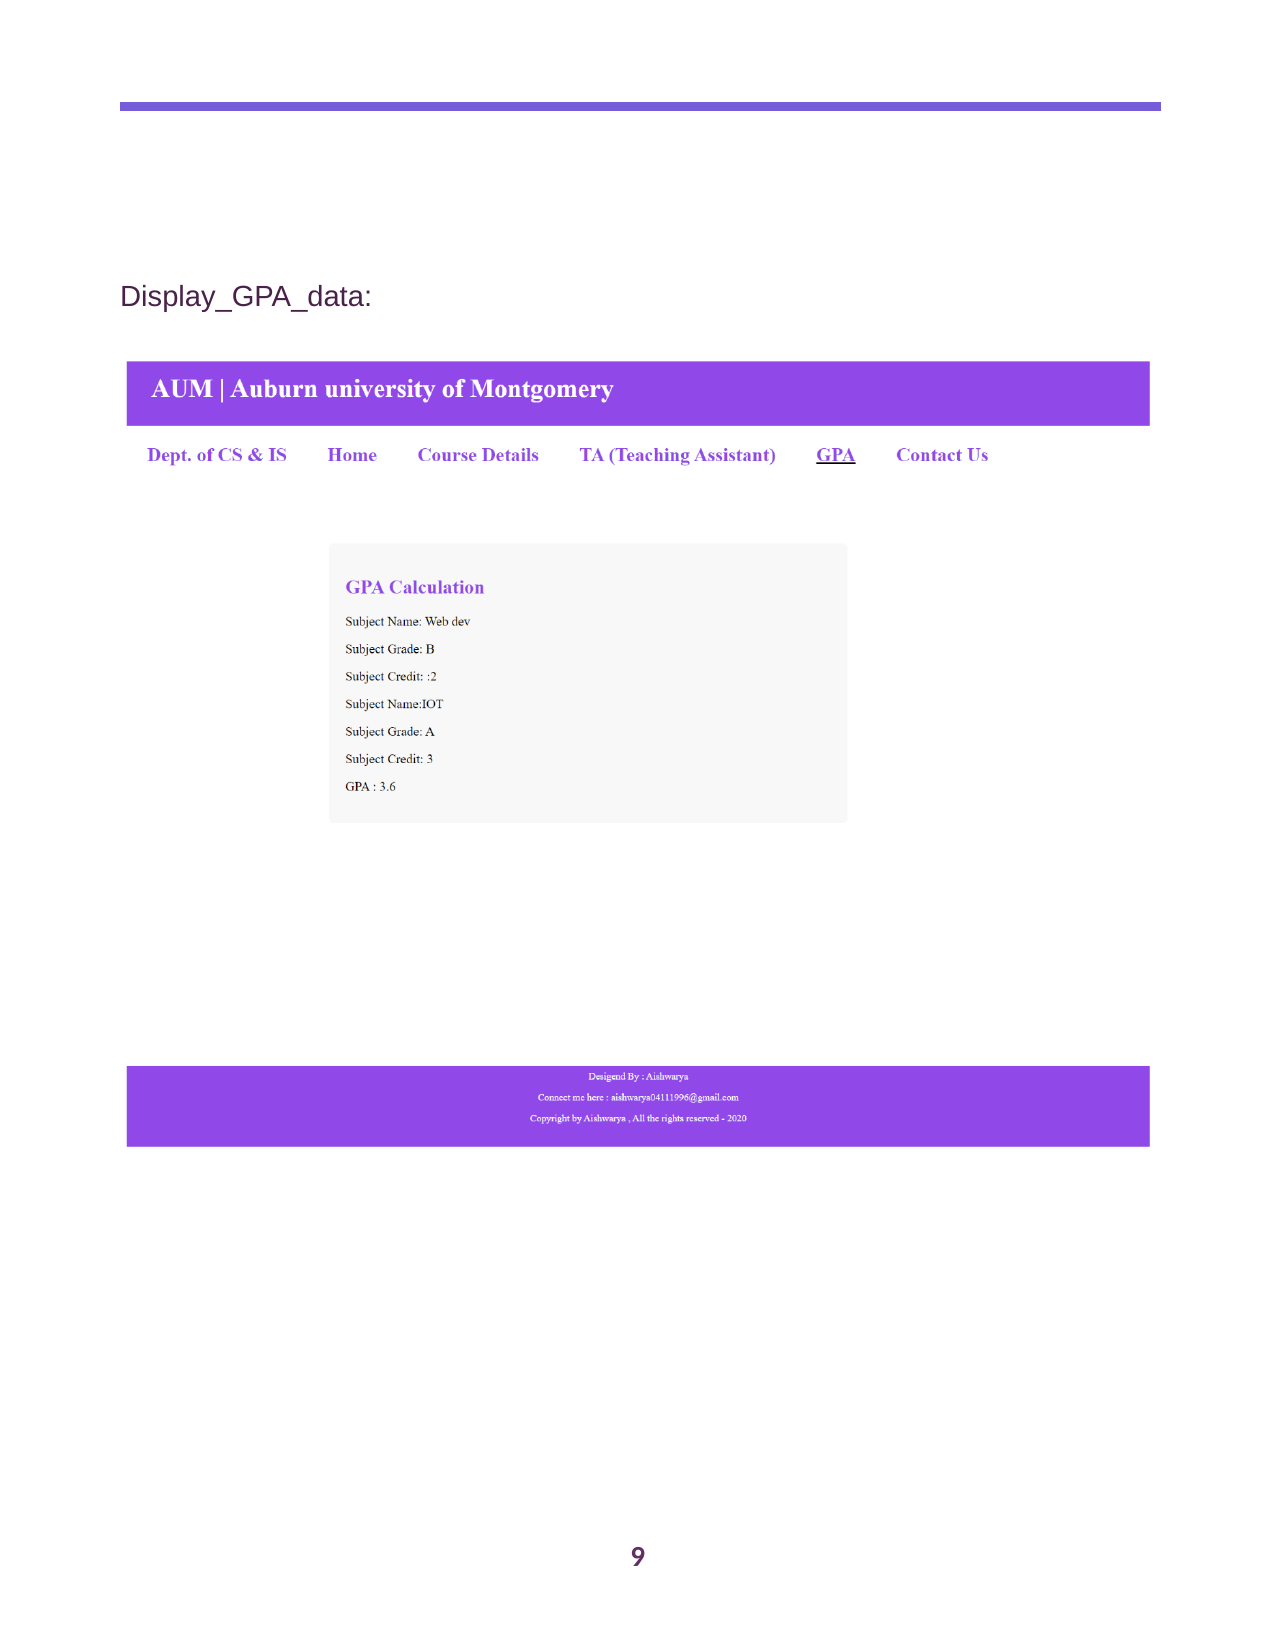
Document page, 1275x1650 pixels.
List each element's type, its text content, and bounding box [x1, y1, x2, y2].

picture [120, 342, 1155, 1153]
subtitle Display_GPA_data: [120, 279, 1155, 312]
